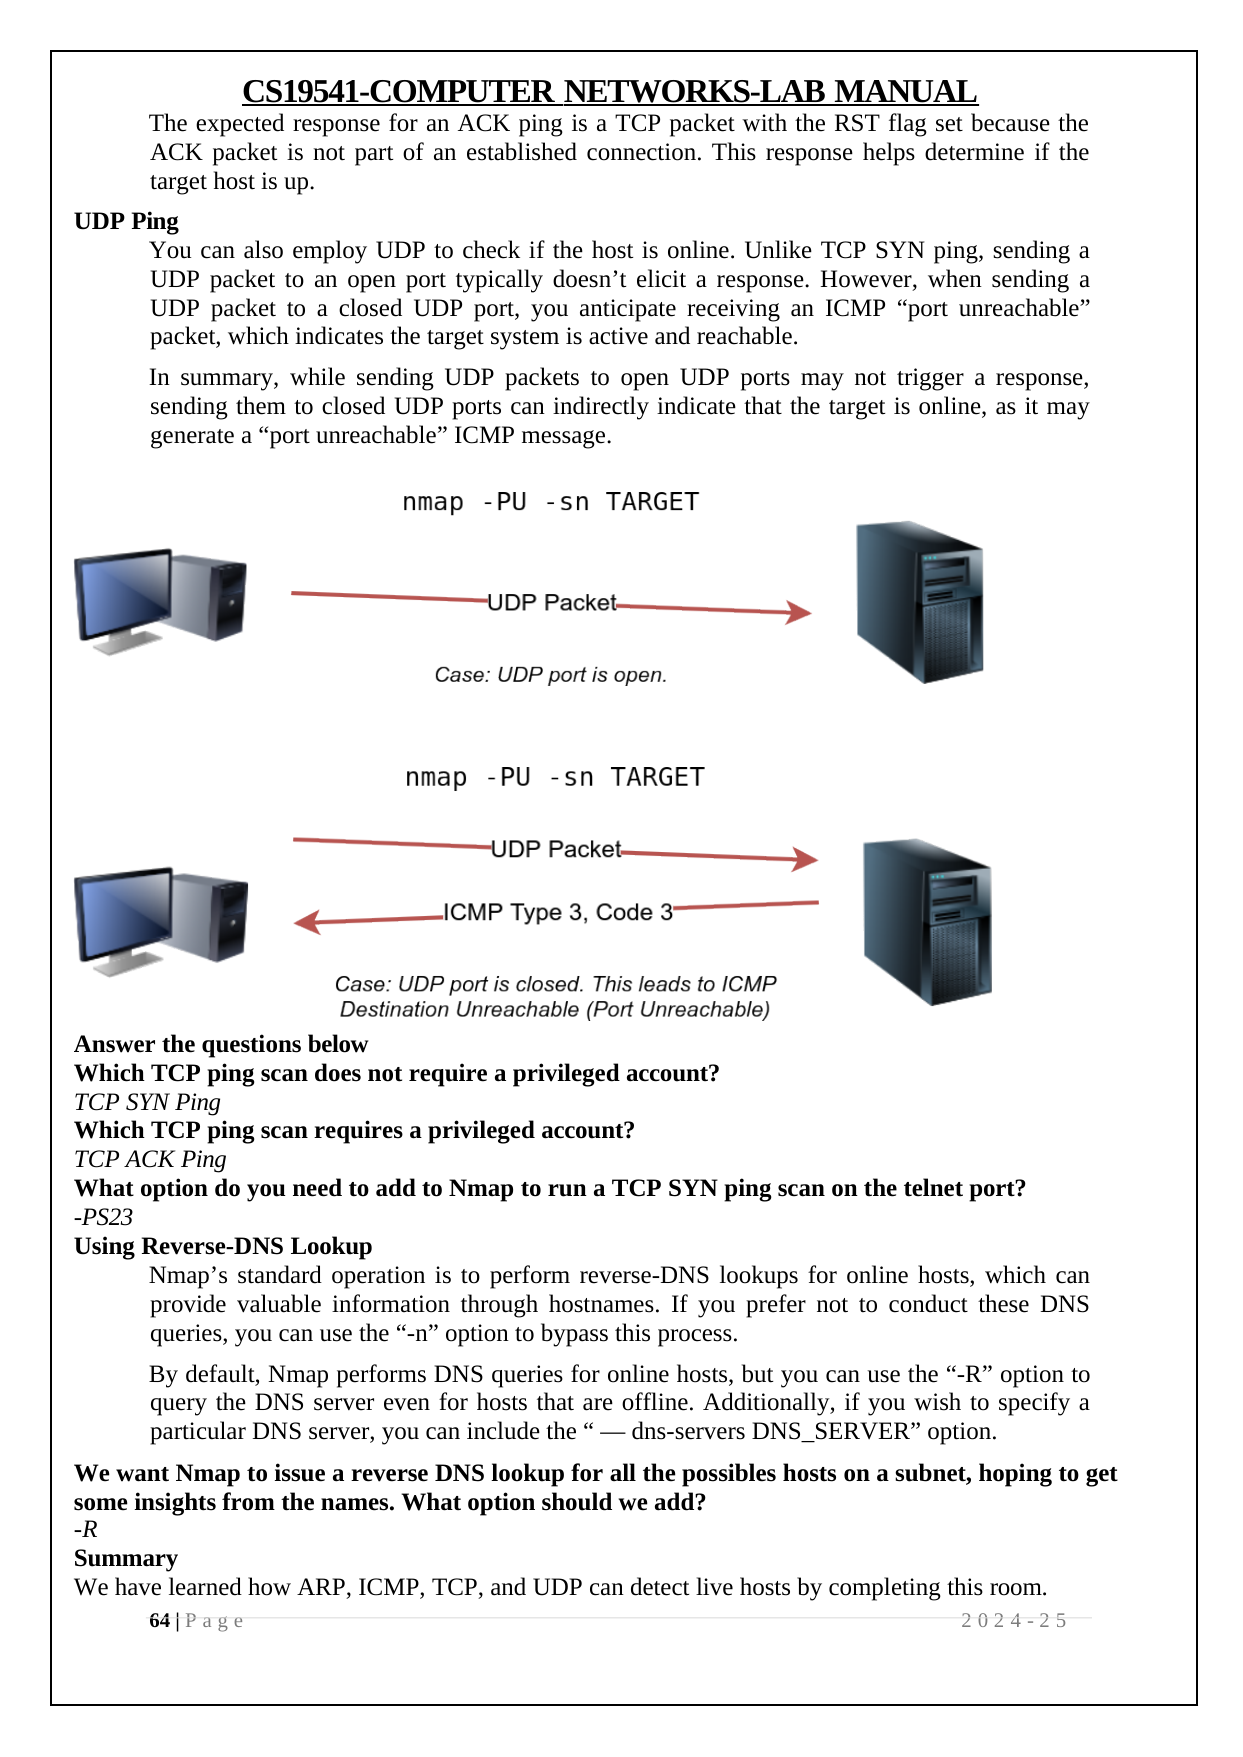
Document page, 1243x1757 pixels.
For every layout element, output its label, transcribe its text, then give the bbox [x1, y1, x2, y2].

text We want Nmap to issue a reverse DNS lookup for all the possibles hosts on a subnet, hoping to get some insights from the names. What option should we add? [74, 1458, 1118, 1516]
text TCP ACK Ping [74, 1144, 1196, 1173]
picture [73, 492, 984, 686]
text The expected response for an ACK ping is a TCP packet with the RST flag set because the ACK packet is not part of an established connection. This response helps determine if the target host is up. [149, 108, 1091, 194]
text We have learned how ARP, ICMP, TCP, and UDP can detect live hosts by completing this room. [74, 1572, 1196, 1601]
text -R [74, 1516, 1196, 1543]
text Which TCP ping scan does not require a privileged account? [74, 1058, 1196, 1087]
picture [73, 767, 992, 1021]
text Summary [74, 1544, 1196, 1572]
text You can also employ UDP to check if the host is online. Unlike TCP SYN ping, sending a UDP packet to an open port typically doesn’t elicit a response. However, when sending a UDP packet to a closed UDP port, you anticipate receiving an ICMP “port unreachable” packet, which indicates the target system is active and reachable. [149, 235, 1091, 350]
text UDP Ping [74, 206, 1196, 235]
text Which TCP ping scan requires a privileged account? [74, 1116, 1196, 1144]
text By default, Nmap performs DNS queries for online hosts, but you can use the “-R” option to query the DNS server even for hosts that are offline. Additionally, if you wish to specify a particular DNS server, you can include the “ — dns-servers DNS_SERVER” option. [149, 1359, 1092, 1445]
text TCP SYN Ping [74, 1087, 1196, 1116]
text Using Reverse-DNS Lookup [74, 1231, 1196, 1260]
text -PS23 [74, 1202, 1196, 1231]
text Nmap’s standard operation is to perform reverse-DNS lookups for online hosts, which can provide valuable information through hostnames. If you prefer not to conduct these DNS queries, you can use the “-n” option to bypass this process. [149, 1260, 1091, 1347]
text What option do you need to add to Nmap to run a TCP SYN ping scan on the telnet port? [74, 1173, 1196, 1202]
text In summary, while sending UDP packets to open UDP ports may not trigger a response, sending them to closed UDP ports can indirectly indicate that the target is online, as it may generate a “port unreachable” ICMP message. [149, 362, 1091, 448]
